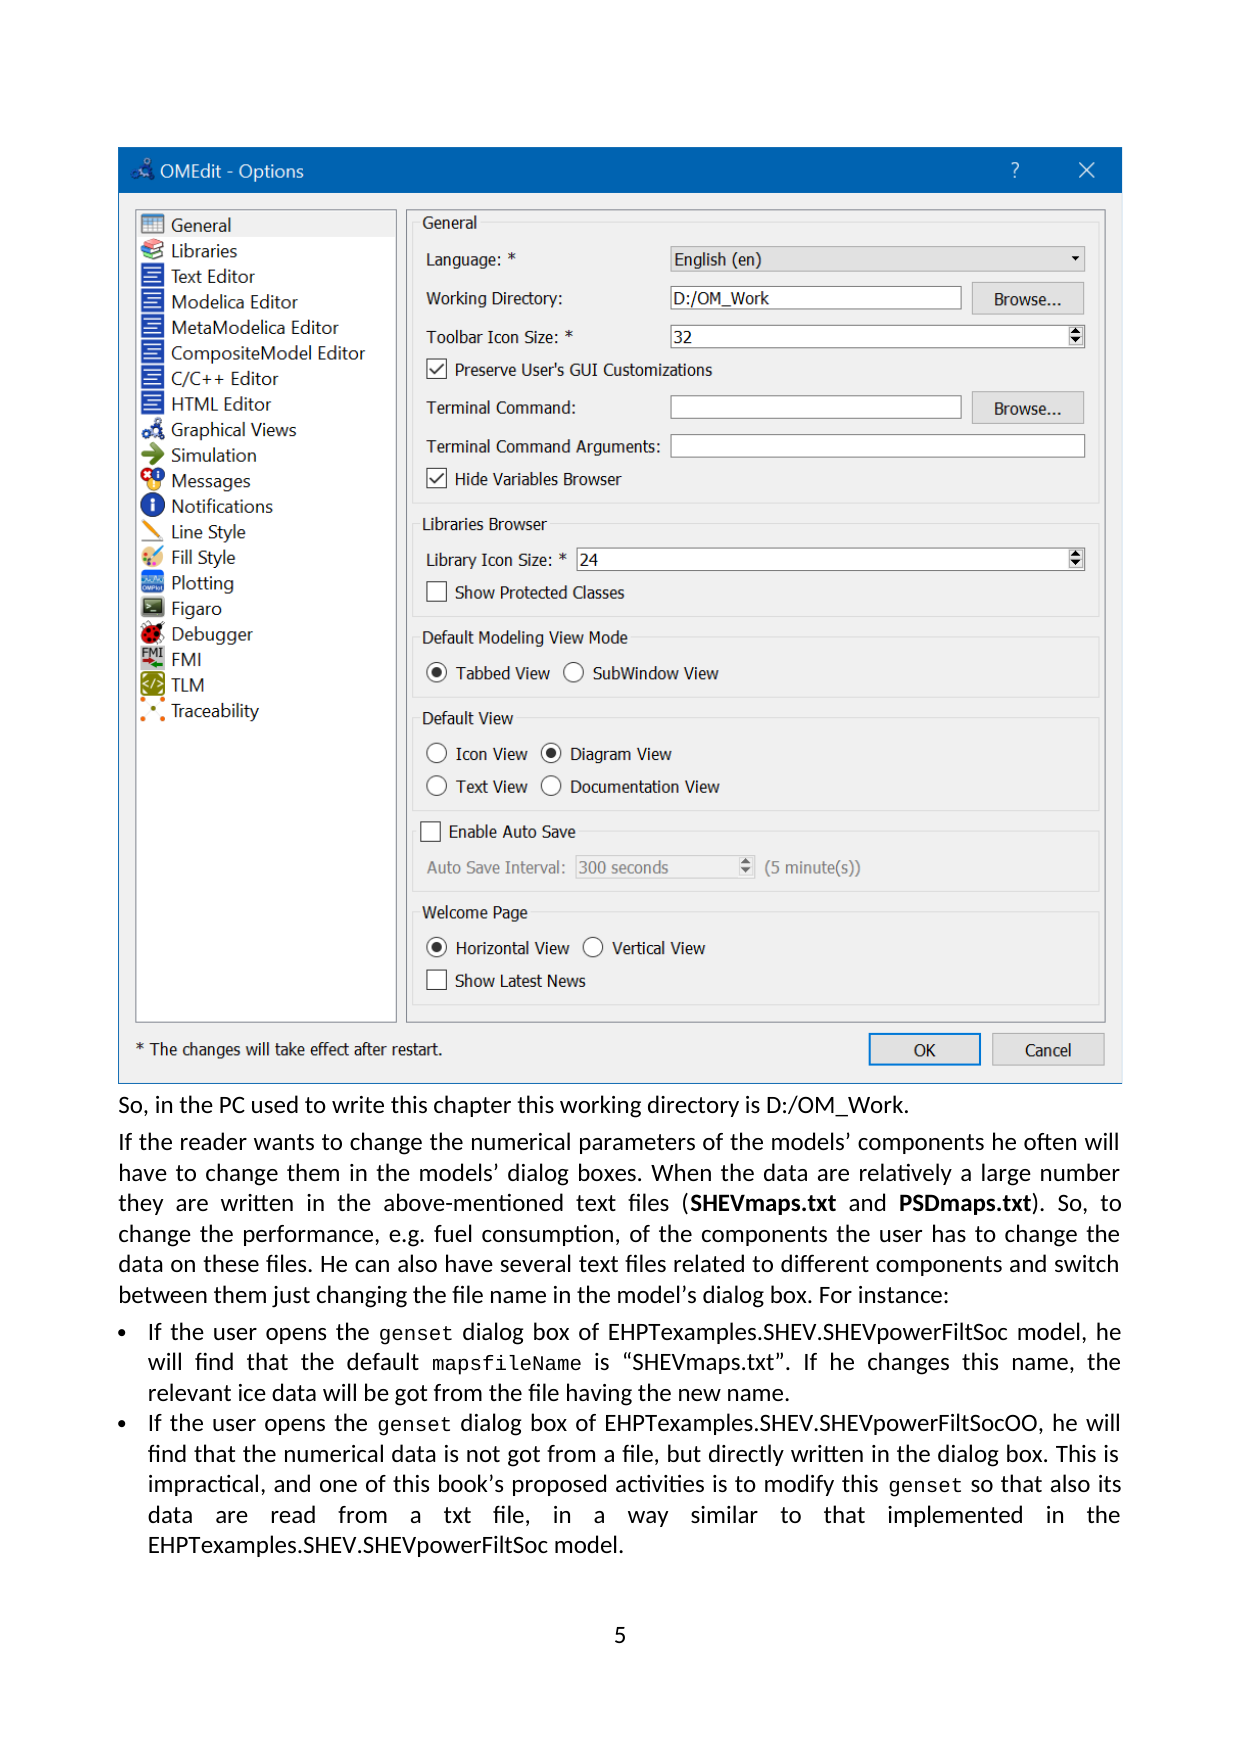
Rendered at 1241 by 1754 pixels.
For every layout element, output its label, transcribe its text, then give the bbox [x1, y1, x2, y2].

text If the user opens the genset dialog box of EHPTexamples.SHEV.SHEVpowerFiltSocOO, he will find that the numerical data is not got from a file, but directly written in the dialog box. This is impractical, and one of this book’s proposed activities is to modify this genset so that also its data are read from a txt file, in a way similar to that implemented in the EHPTexamples.SHEV.SHEVpowerFiltSoc model. [118, 1407, 1122, 1560]
text If the reader wants to change the numerical parameters of the models’ components he often will have to change them in the models’ dialog boxes. When the data are relatively a large number they are written in the above-mentioned text files (SHEVmaps.txt and PSDmaps.txt). So, to change the performance, e.g. fuel consumption, of the components the user has to change the data on these files. He can also have several text files related to different components and switch between them just changing the file name in the model’s dialog box. For instance: [118, 1126, 1122, 1309]
text So, in the PC used to write this chapter this working directory is D:/OM_Work. [118, 1089, 1122, 1120]
text If the user opens the genset dialog box of EHPTexamples.SHEV.SHEVpowerFiltSoc model, he will find that the default mapsfileName is “SHEVmaps.txt”. If he changes this name, the relevant ice data will be got from the file having the new name. [118, 1316, 1122, 1407]
picture [118, 147, 1123, 1084]
